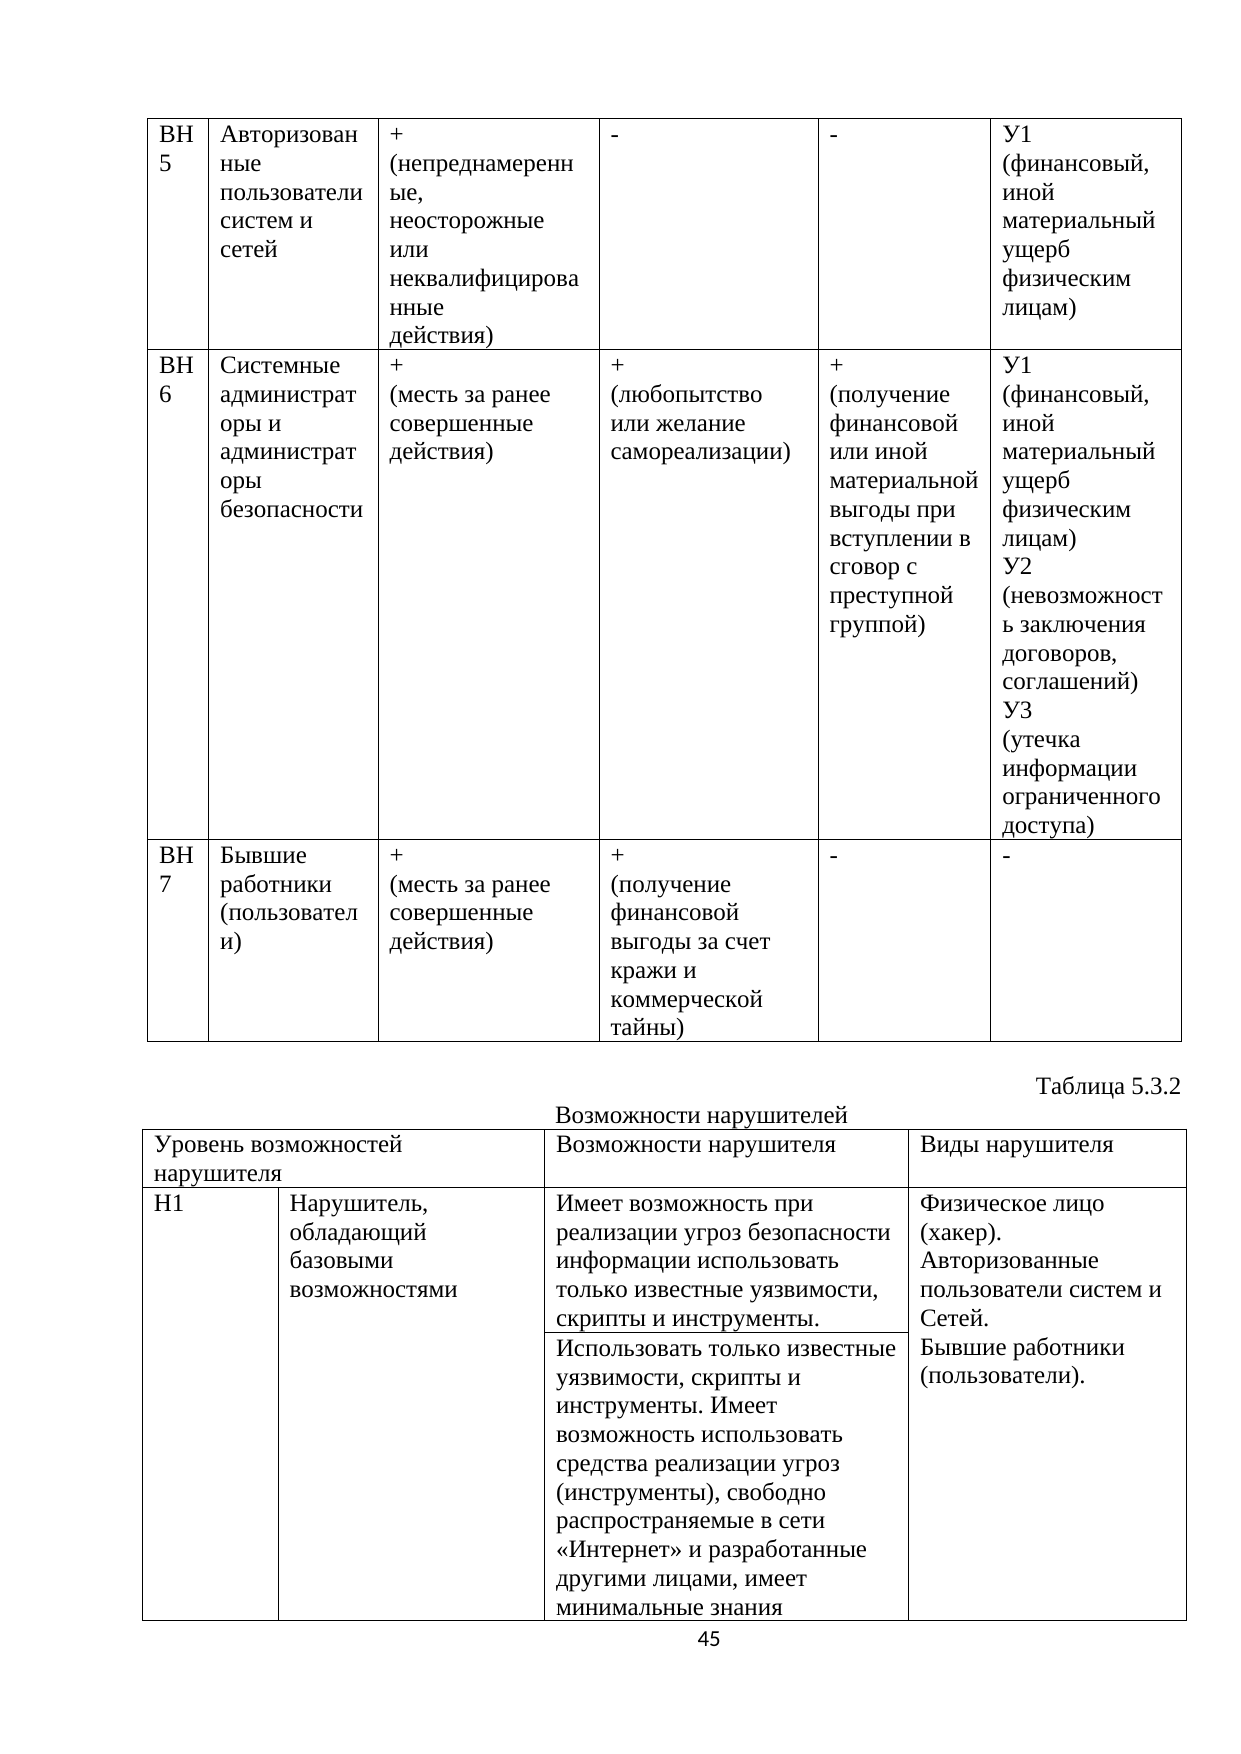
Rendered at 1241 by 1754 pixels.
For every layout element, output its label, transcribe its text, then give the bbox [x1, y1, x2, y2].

table_cell Системные администраторы и администраторы безопасности [209, 350, 378, 839]
table_cell У1 (финансовый, иной материальный ущерб физическим лицам) У2 (невозможность заключения договоров, соглашений) У3 (утечка информации ограниченного доступа) [991, 350, 1181, 839]
table_header Уровень возможностей нарушителя [143, 1130, 544, 1187]
table_cell Физическое лицо (хакер). Авторизованные пользователи систем и Сетей. Бывшие работники (пользователи). [909, 1188, 1186, 1620]
table_cell Нарушитель, обладающий базовыми возможностями [279, 1188, 544, 1620]
table_cell + (непреднамеренные, неосторожные или неквалифицированные действия) [379, 119, 599, 349]
table_cell - [819, 840, 990, 1041]
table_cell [545, 1333, 908, 1620]
text Таблица 5.3.2 [148, 1071, 1181, 1100]
table_cell ВН7 [148, 840, 208, 1041]
table_header Виды нарушителя [909, 1130, 1186, 1187]
table_cell ВН5 [148, 119, 208, 349]
table_cell + (получение финансовой выгоды за счет кражи и коммерческой тайны) [600, 840, 818, 1041]
table_header Возможности нарушителя [545, 1130, 908, 1187]
table_cell + (любопытство или желание самореализации) [600, 350, 818, 839]
table_cell ВН6 [148, 350, 208, 839]
table_cell Н1 [143, 1188, 278, 1620]
table_cell + (месть за ранее совершенные действия) [379, 840, 599, 1041]
table_cell У1 (финансовый, иной материальный ущерб физическим лицам) [991, 119, 1181, 349]
table_cell Бывшие работники (пользователи) [209, 840, 378, 1041]
table_cell - [600, 119, 818, 349]
table_cell + (получение финансовой или иной материальной выгоды при вступлении в сговор с преступной группой) [819, 350, 990, 839]
table_cell Имеет возможность при реализации угроз безопасности информации использовать только известные уязвимости, скрипты и инструменты. [545, 1188, 908, 1332]
text Возможности нарушителей [148, 1100, 1181, 1128]
table_cell - [991, 840, 1181, 1041]
table_cell Авторизованные пользователи систем и сетей [209, 119, 378, 349]
table_cell - [819, 119, 990, 349]
table_cell + (месть за ранее совершенные действия) [379, 350, 599, 839]
